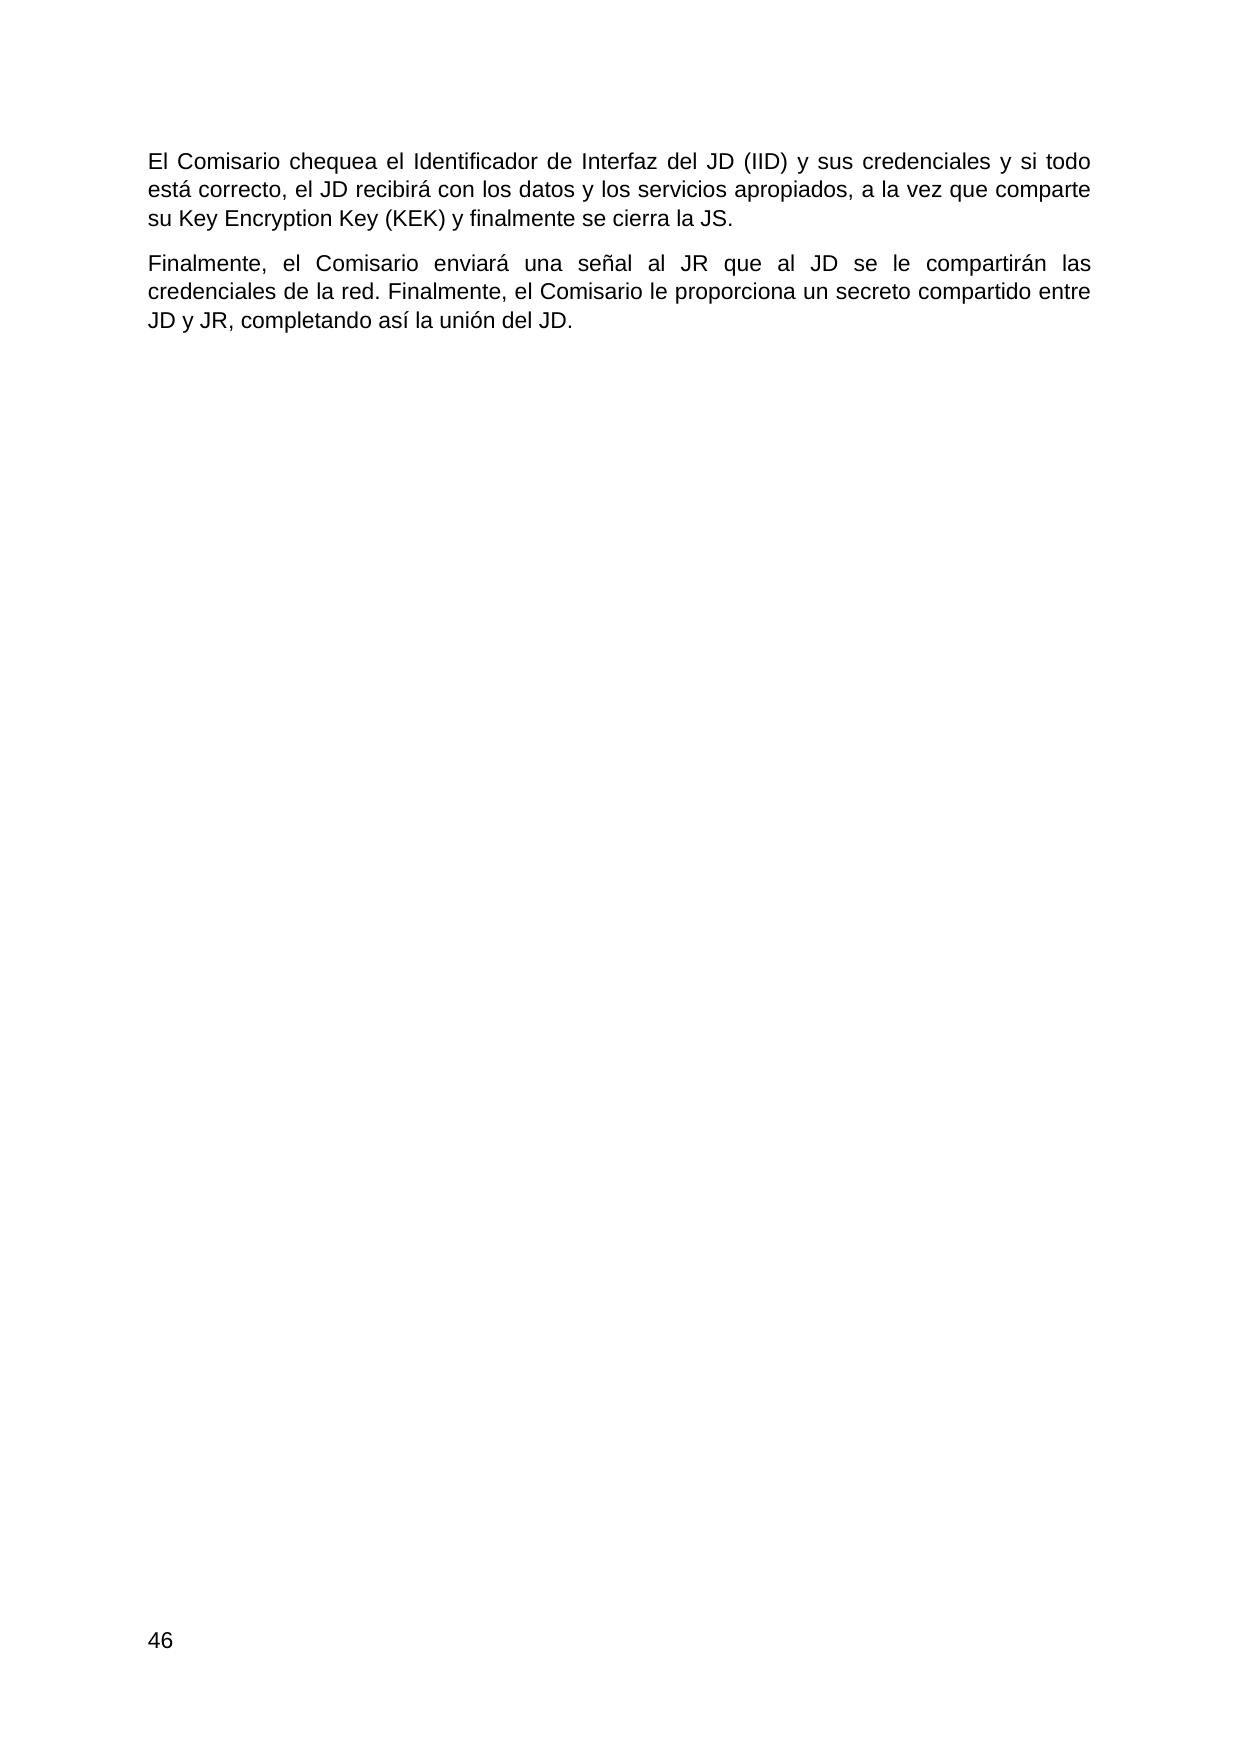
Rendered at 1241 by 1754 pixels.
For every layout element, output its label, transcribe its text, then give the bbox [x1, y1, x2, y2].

text Finalmente, el Comisario enviará una señal al JR que al JD se le compartirán las credenciales de la red. Finalmente, el Comisario le proporciona un secreto compartido entre JD y JR, completando así la unión del JD. [148, 250, 1092, 333]
text El Comisario chequea el Identificador de Interfaz del JD (IID) y sus credenciales y si todo está correcto, el JD recibirá con los datos y los servicios apropiados, a la vez que comparte su Key Encryption Key (KEK) y finalmente se cierra la JS. [148, 148, 1092, 231]
